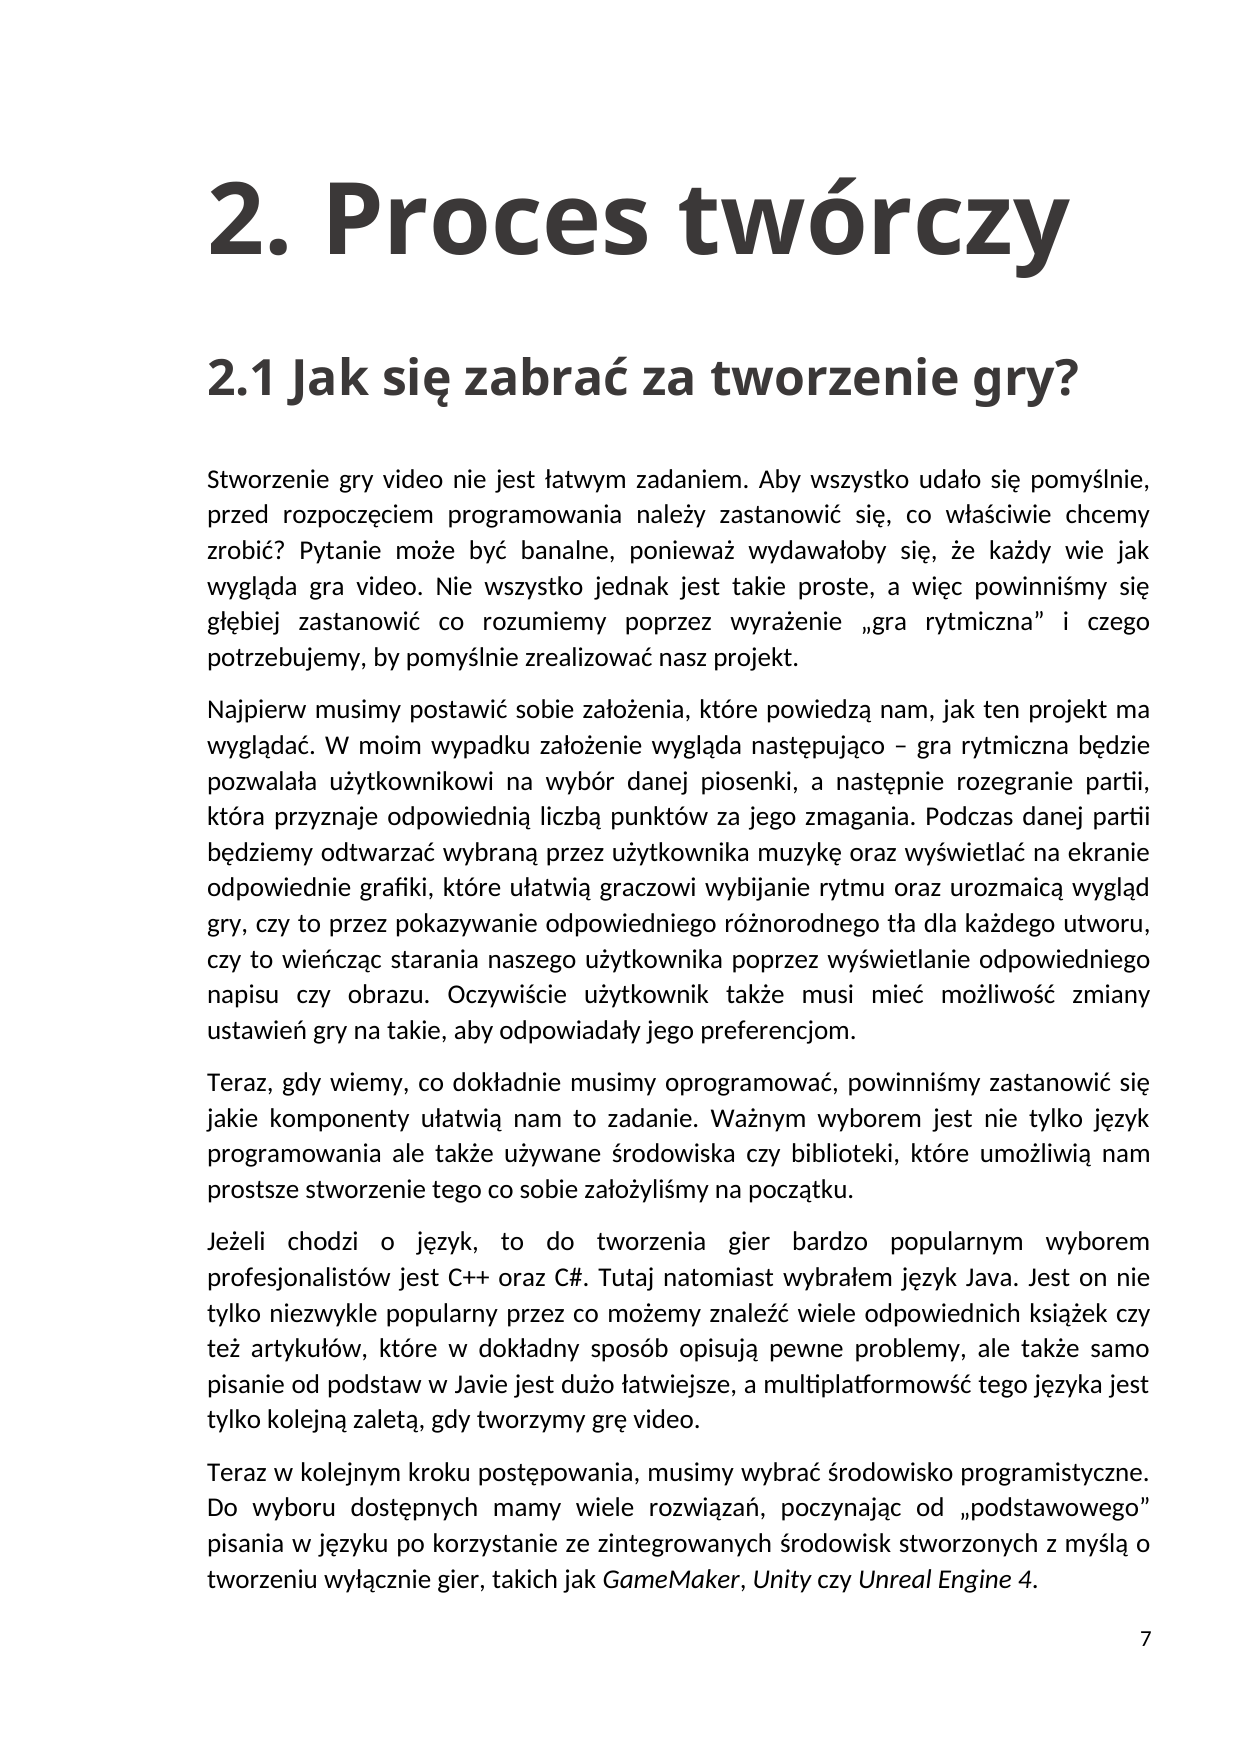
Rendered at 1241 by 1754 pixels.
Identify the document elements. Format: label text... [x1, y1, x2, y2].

text Teraz, gdy wiemy, co dokładnie musimy oprogramować, powinniśmy zastanowić się jakie komponenty ułatwią nam to zadanie. Ważnym wyborem jest nie tylko język programowania ale także używane środowiska czy biblioteki, które umożliwią nam prostsze stworzenie tego co sobie założyliśmy na początku. [207, 1065, 1152, 1205]
subtitle 2.1 Jak się zabrać za tworzenie gry? [207, 342, 1152, 410]
text Stworzenie gry video nie jest łatwym zadaniem. Aby wszystko udało się pomyślnie, przed rozpoczęciem programowania należy zastanowić się, co właściwie chcemy zrobić? Pytanie może być banalne, ponieważ wydawałoby się, że każdy wie jak wygląda gra video. Nie wszystko jednak jest takie proste, a więc powinniśmy się głębiej zastanowić co rozumiemy poprzez wyrażenie „gra rytmiczna” i czego potrzebujemy, by pomyślnie zrealizować nasz projekt. [207, 462, 1152, 673]
text Najpierw musimy postawić sobie założenia, które powiedzą nam, jak ten projekt ma wyglądać. W moim wypadku założenie wygląda następująco – gra rytmiczna będzie pozwalała użytkownikowi na wybór danej piosenki, a następnie rozegranie partii, która przyznaje odpowiednią liczbą punktów za jego zmagania. Podczas danej partii będziemy odtwarzać wybraną przez użytkownika muzykę oraz wyświetlać na ekranie odpowiednie grafiki, które ułatwią graczowi wybijanie rytmu oraz urozmaicą wygląd gry, czy to przez pokazywanie odpowiedniego różnorodnego tła dla każdego utworu, czy to wieńcząc starania naszego użytkownika poprzez wyświetlanie odpowiedniego napisu czy obrazu. Oczywiście użytkownik także musi mieć możliwość zmiany ustawień gry na takie, aby odpowiadały jego preferencjom. [207, 692, 1152, 1046]
subtitle Proces twórczy [207, 148, 1152, 284]
text Teraz w kolejnym kroku postępowania, musimy wybrać środowisko programistyczne. Do wyboru dostępnych mamy wiele rozwiązań, poczynając od „podstawowego” pisania w języku po korzystanie ze zintegrowanych środowisk stworzonych z myślą o tworzeniu wyłącznie gier, takich jak GameMaker, Unity czy Unreal Engine 4. [207, 1455, 1152, 1595]
text Jeżeli chodzi o język, to do tworzenia gier bardzo popularnym wyborem profesjonalistów jest C++ oraz C#. Tutaj natomiast wybrałem język Java. Jest on nie tylko niezwykle popularny przez co możemy znaleźć wiele odpowiednich książek czy też artykułów, które w dokładny sposób opisują pewne problemy, ale także samo pisanie od podstaw w Javie jest dużo łatwiejsze, a multiplatformowść tego języka jest tylko kolejną zaletą, gdy tworzymy grę video. [207, 1224, 1152, 1436]
